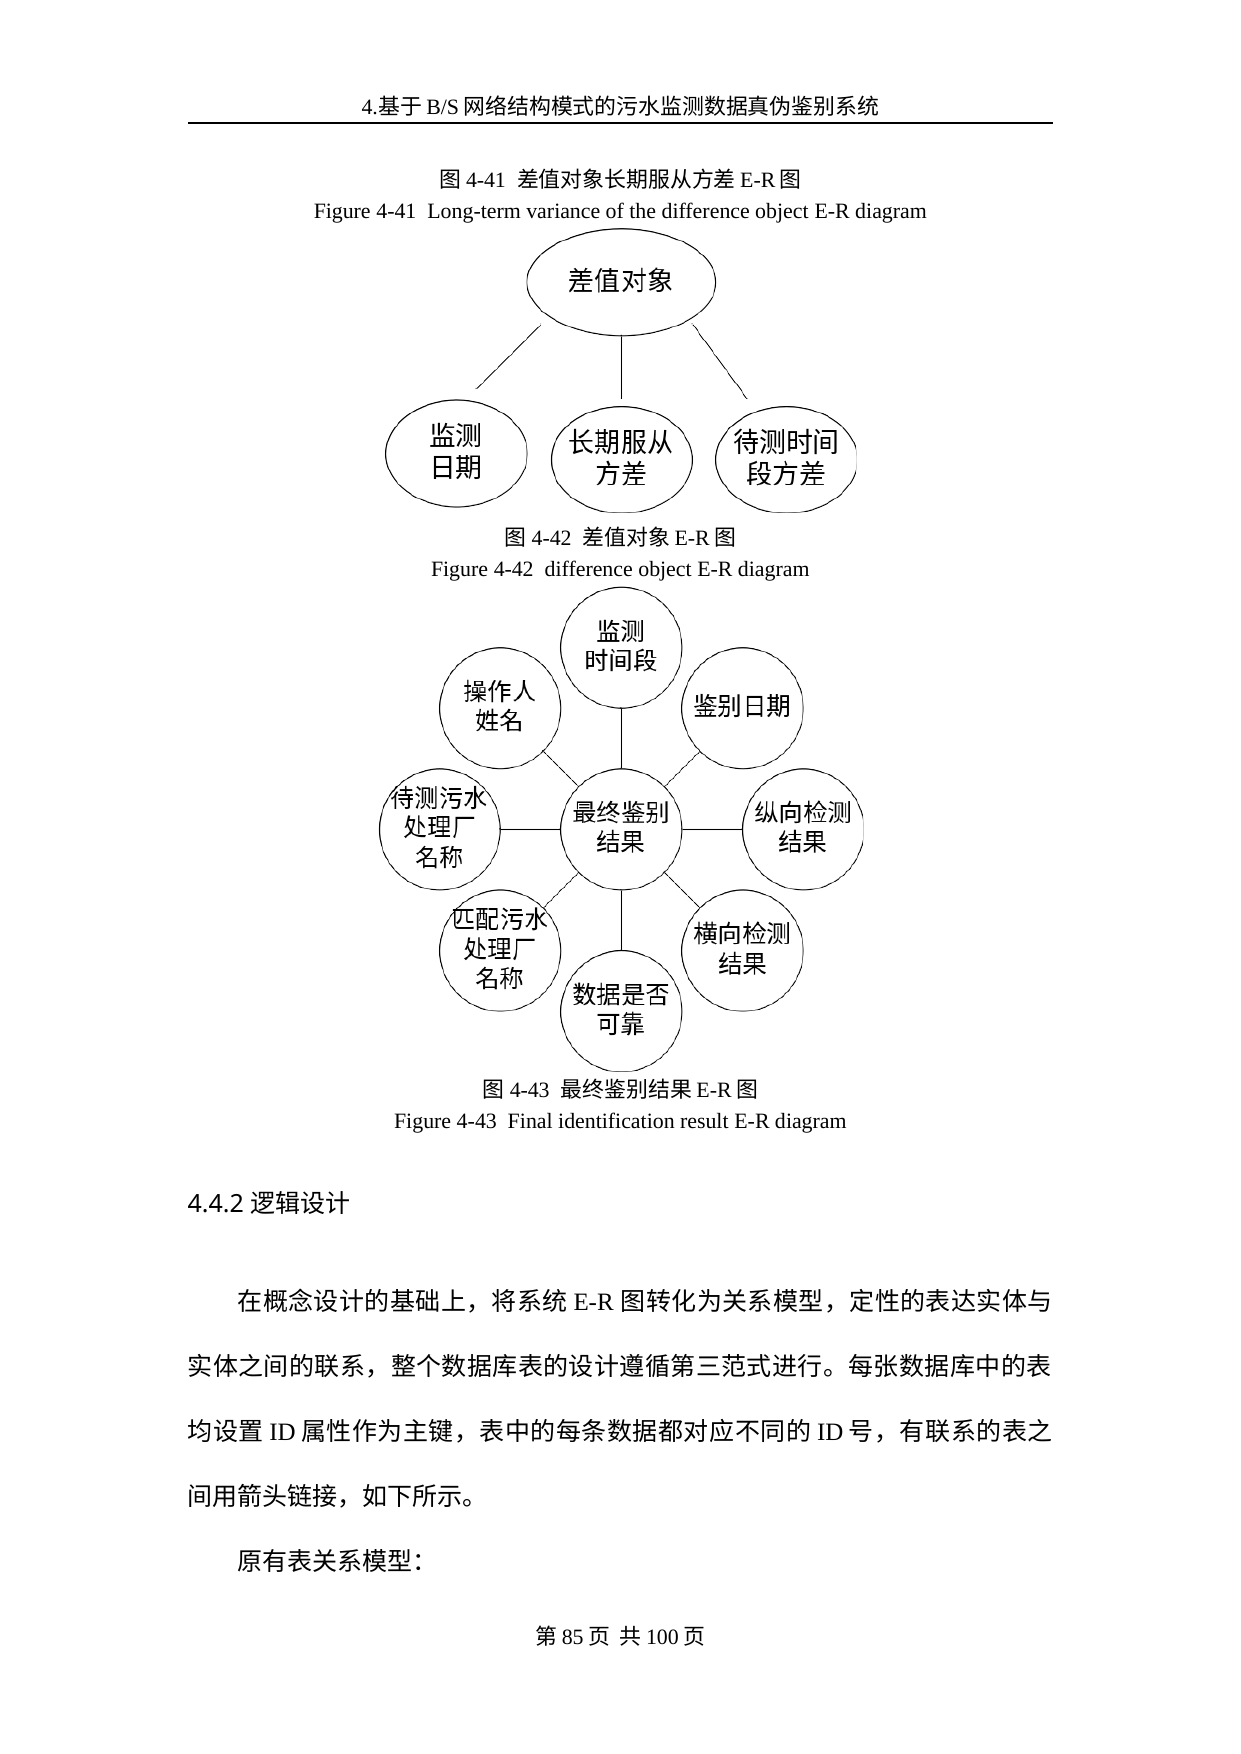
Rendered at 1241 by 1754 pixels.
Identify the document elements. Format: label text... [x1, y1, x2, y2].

subtitle 逻辑设计 [187, 1169, 1053, 1234]
text 在概念设计的基础上，将系统E-R 图转化为关系模型，定性的表达实体与实体之间的联系，整个数据库表的设计遵循第三范式进行。每张数据库中的表均设置ID属性作为主键，表中的每条数据都对应不同的ID号，有联系的表之间用箭头链接，如下所示。 [187, 1267, 1053, 1527]
text 原有表关系模型： [187, 1527, 1053, 1592]
